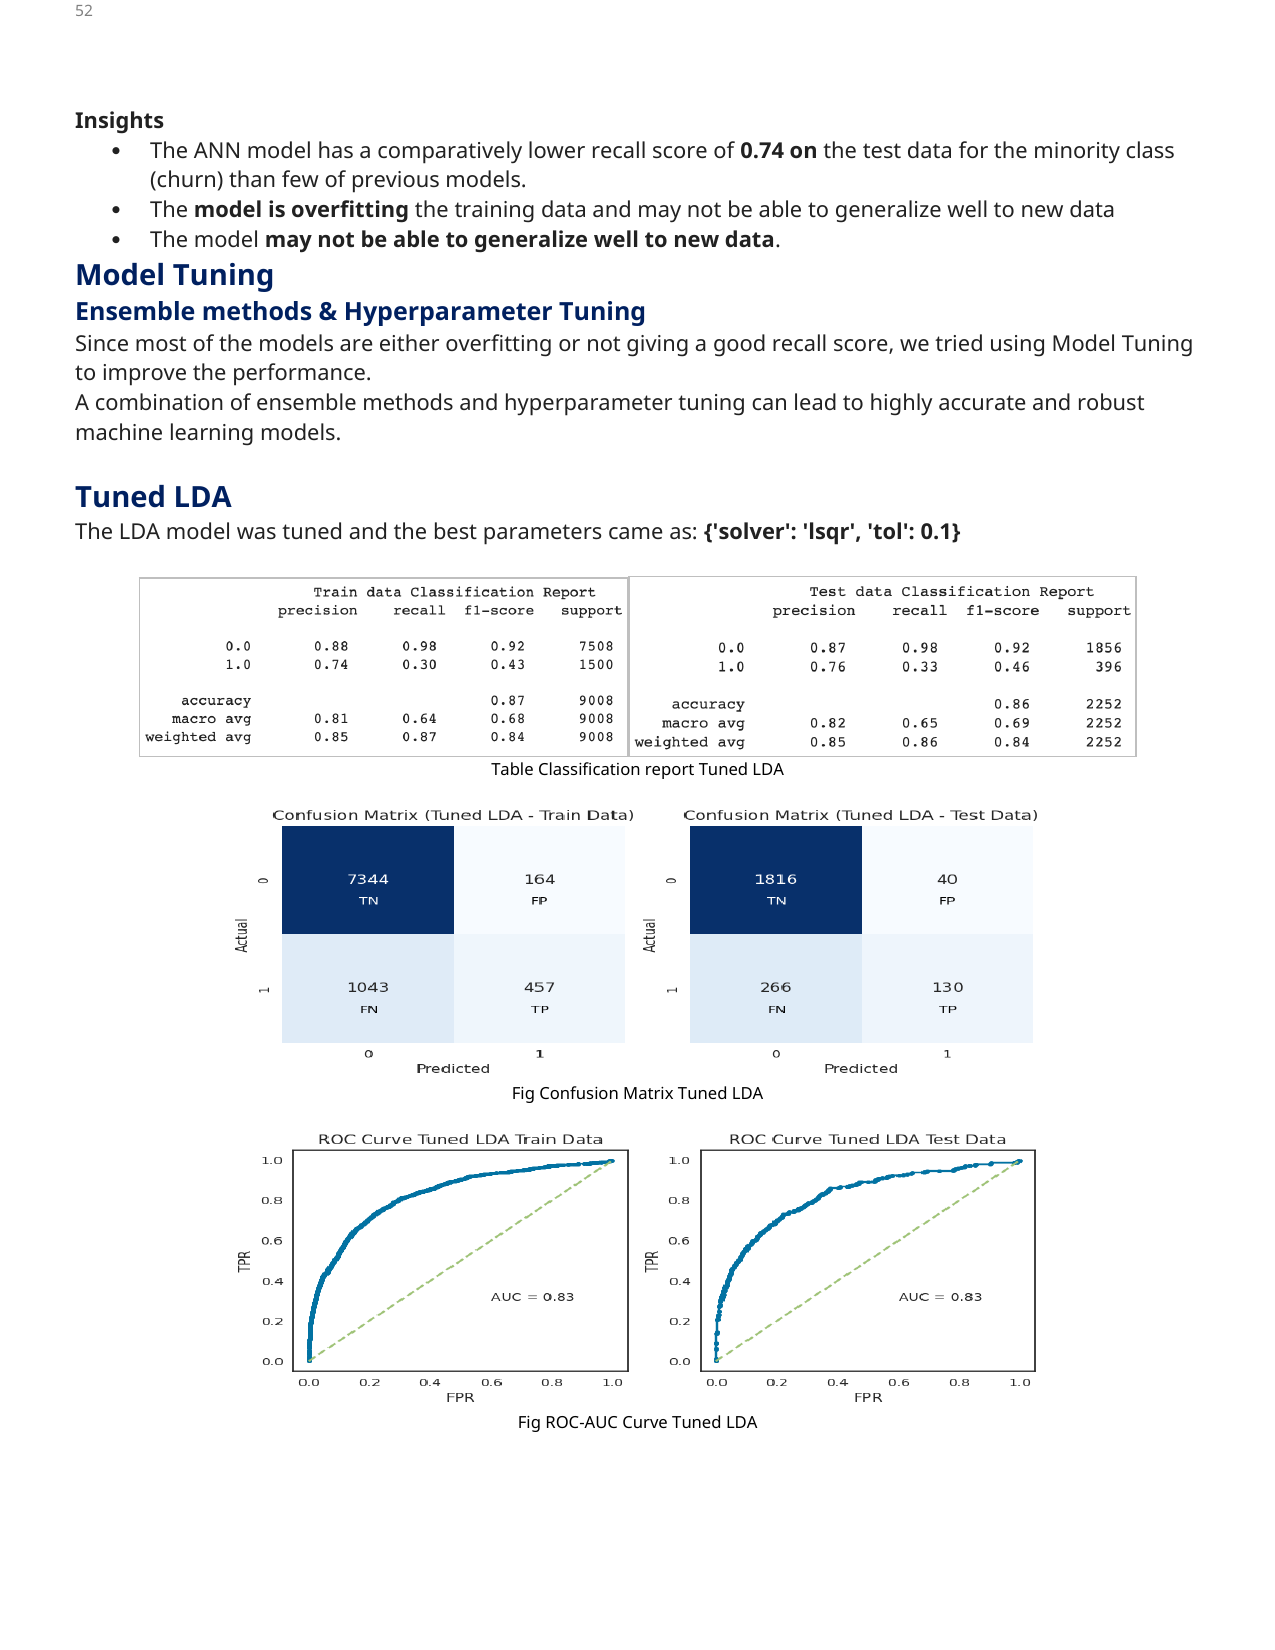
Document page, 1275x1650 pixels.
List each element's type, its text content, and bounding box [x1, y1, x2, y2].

text Since most of the models are either overfitting or not giving a good recall score, we tried using Model Tuning to improve the performance. [75, 327, 1200, 387]
text Fig ROC-AUC Curve Tuned LDA [75, 1410, 1200, 1433]
text Ensemble methods & Hyperparameter Tuning [75, 293, 1200, 327]
picture [630, 577, 1135, 756]
text Fig Confusion Matrix Tuned LDA [75, 1082, 1200, 1104]
text Insights [75, 105, 1200, 134]
picture [229, 1127, 1046, 1411]
text Tuned LDA [75, 476, 1200, 516]
text The LDA model was tuned and the best parameters came as: {'solver': 'lsqr', 'tol': 0.1} [75, 516, 1200, 546]
list The model may not be able to generalize well to new data. [112, 224, 1200, 254]
text Table Classification report Tuned LDA [75, 757, 1200, 780]
list The model is overfitting the training data and may not be able to generalize well to new data [112, 194, 1200, 224]
text Model Tuning [75, 254, 1200, 293]
picture [140, 579, 627, 756]
picture [226, 802, 1049, 1082]
text A combination of ensemble methods and hyperparameter tuning can lead to highly accurate and robust machine learning models. [75, 387, 1200, 447]
list The ANN model has a comparatively lower recall score of 0.74 on the test data for the minority class (churn) than few of previous models. [112, 134, 1200, 194]
